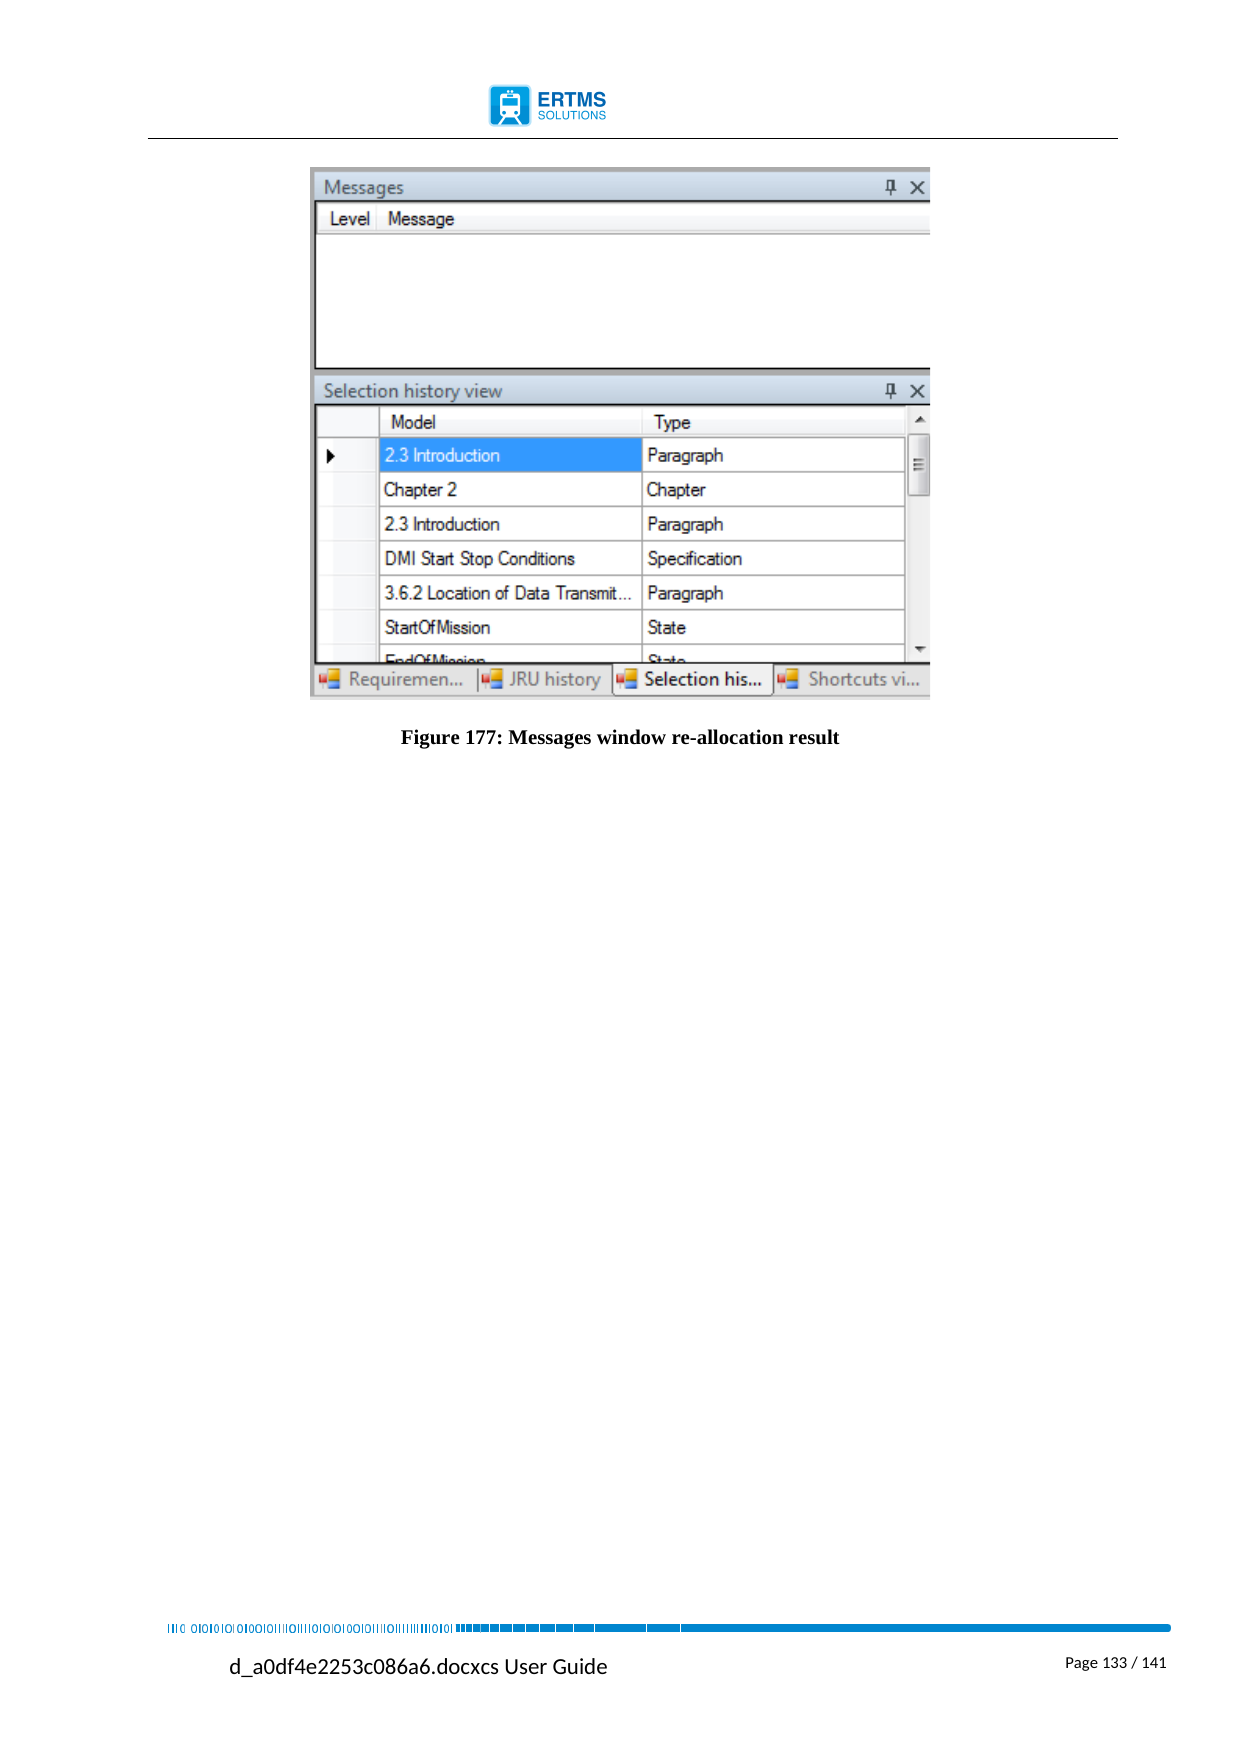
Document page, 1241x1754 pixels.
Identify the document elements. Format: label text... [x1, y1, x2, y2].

picture [477, 73, 617, 138]
picture [167, 1624, 1171, 1633]
text Figure 177: Messages window re-allocation result [148, 725, 1093, 749]
picture [310, 167, 931, 700]
